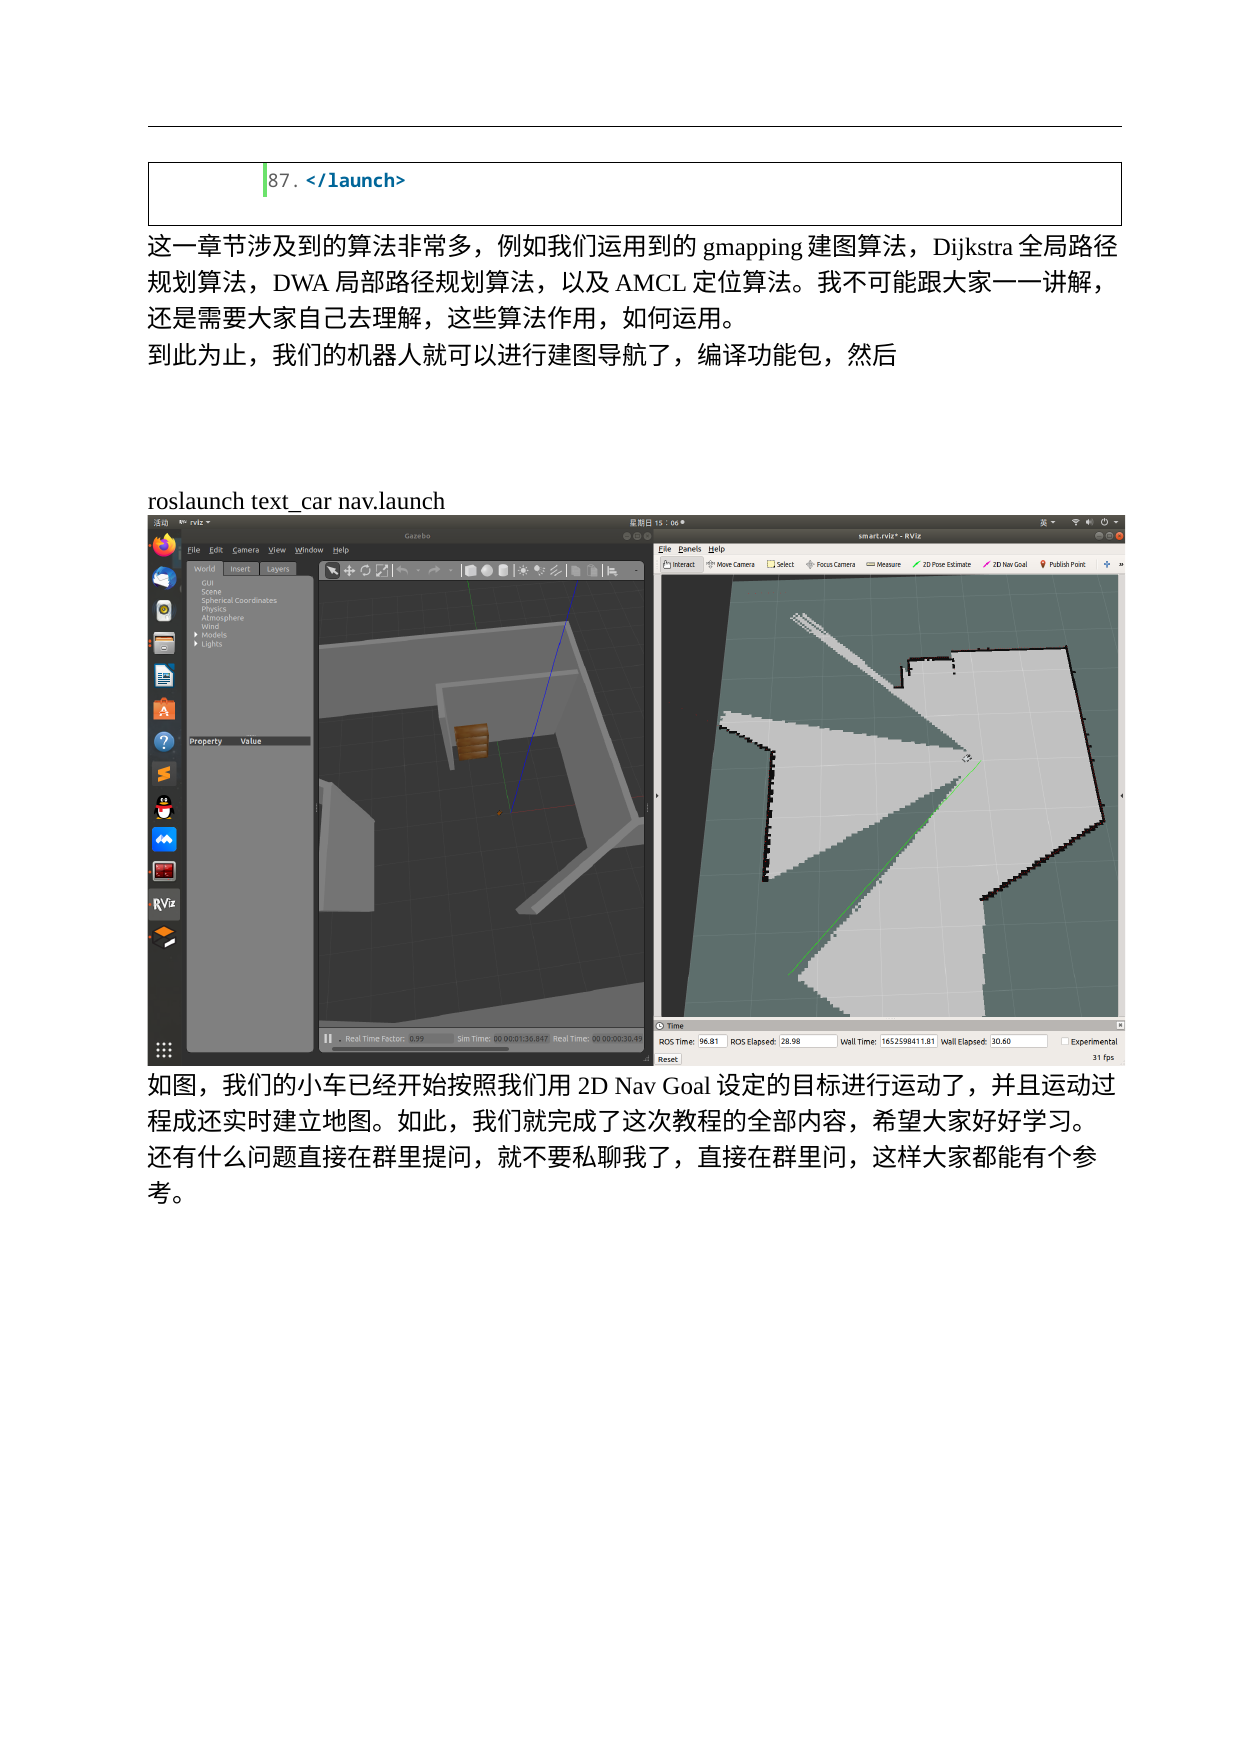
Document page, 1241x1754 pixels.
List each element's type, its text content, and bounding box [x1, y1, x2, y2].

text roslaunch text_car nav.launch [148, 486, 1122, 515]
picture [147, 515, 1125, 1066]
text 还有什么问题直接在群里提问，就不要私聊我了，直接在群里问，这样大家都能有个参考。 [148, 1138, 1122, 1210]
text 到此为止，我们的机器人就可以进行建图导航了，编译功能包，然后 [148, 335, 1122, 371]
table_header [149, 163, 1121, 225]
text 这一章节涉及到的算法非常多，例如我们运用到的gmapping建图算法，Dijkstra全局路径规划算法，DWA局部路径规划算法，以及AMCL定位算法。我不可能跟大家一一讲解，还是需要大家自己去理解，这些算法作用，如何运用。 [148, 226, 1122, 335]
text 如图，我们的小车已经开始按照我们用2D Nav Goal设定的目标进行运动了，并且运动过程成还实时建立地图。如此，我们就完成了这次教程的全部内容，希望大家好好学习。 [148, 1066, 1122, 1138]
